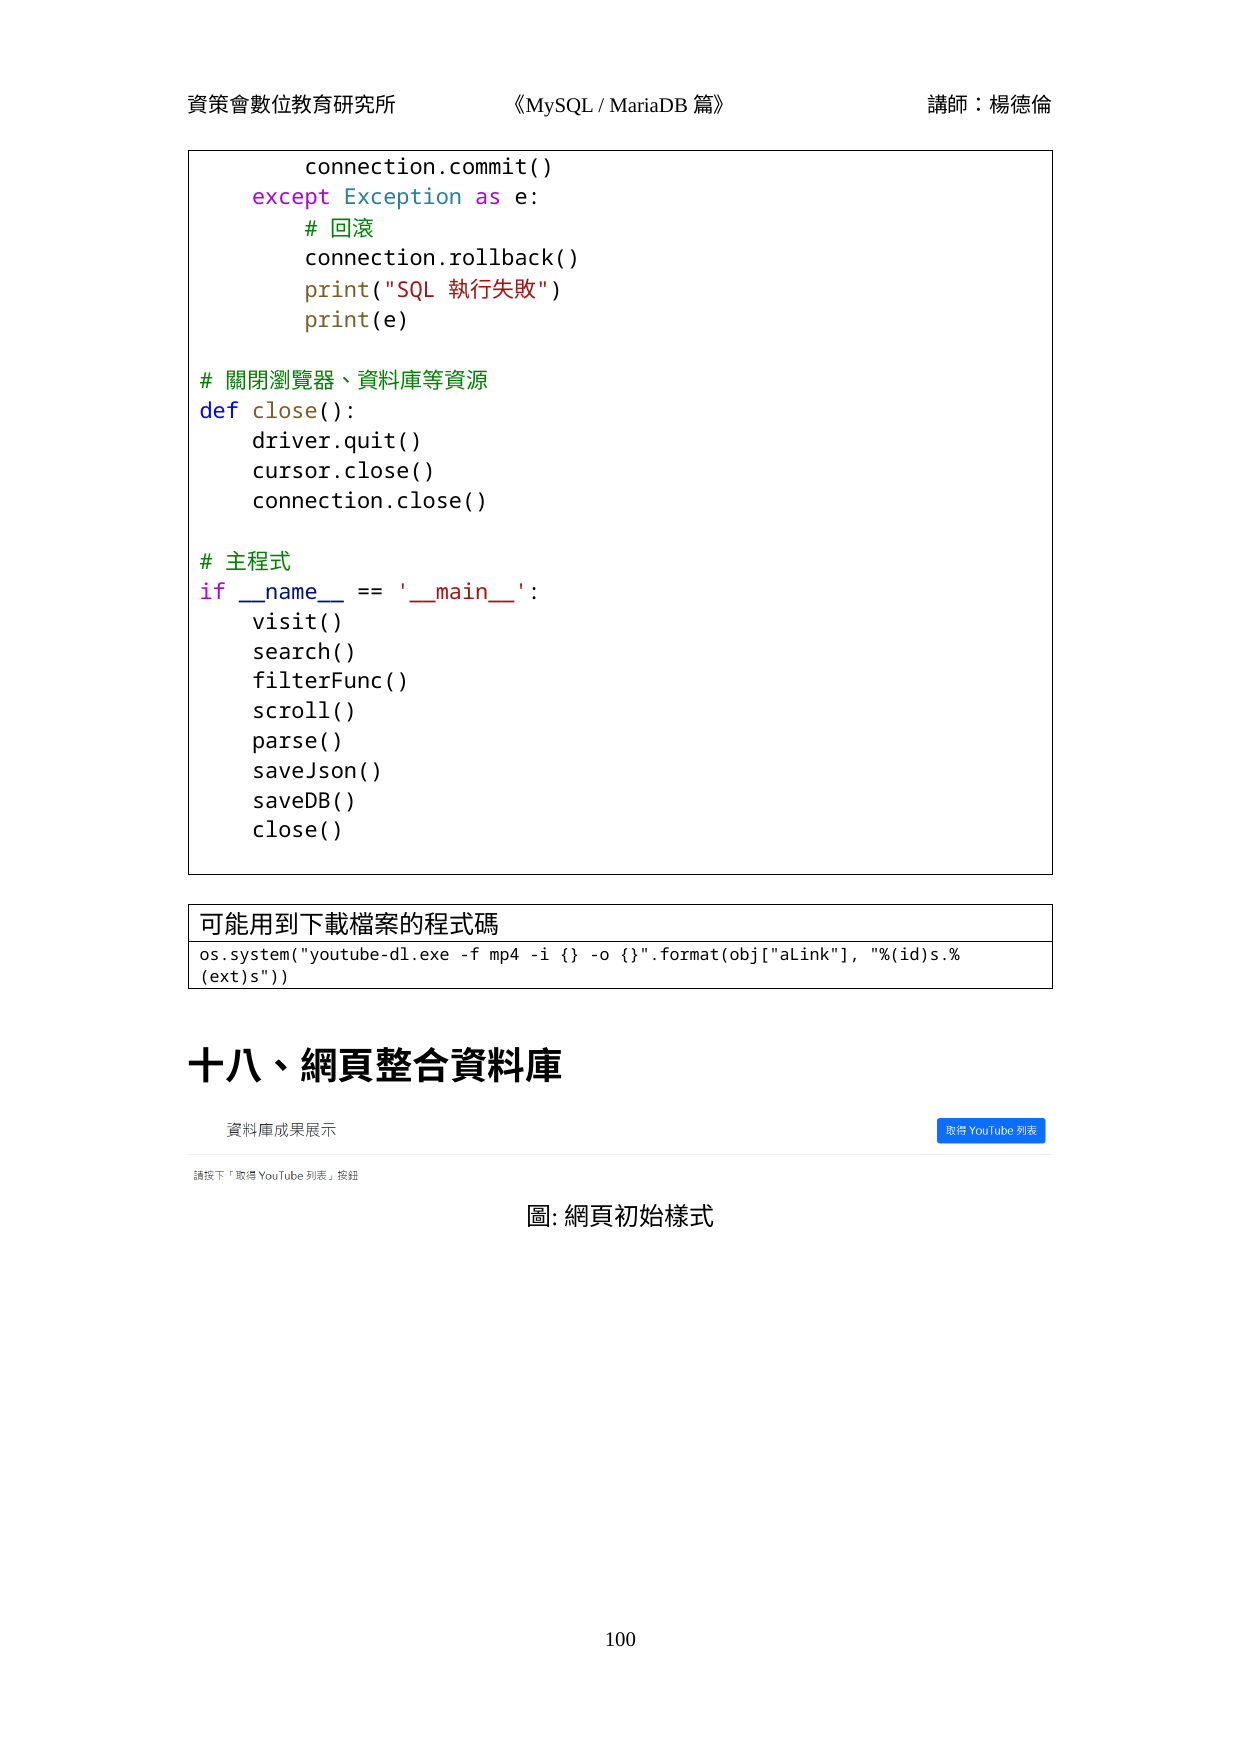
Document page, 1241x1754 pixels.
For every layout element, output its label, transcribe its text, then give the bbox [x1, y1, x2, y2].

table_header 可能用到下載檔案的程式碼 [189, 905, 1052, 941]
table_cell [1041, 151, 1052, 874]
subtitle 十八、網頁整合資料庫 [187, 1036, 1053, 1090]
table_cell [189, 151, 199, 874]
text 圖: 網頁初始樣式 [187, 1197, 1053, 1233]
picture [187, 1109, 1053, 1197]
table_cell os.system("youtube-dl.exe -f mp4 -i {} -o {}".format(obj["aLink"], "%(id)s.%(ext)s")) [189, 942, 1052, 987]
